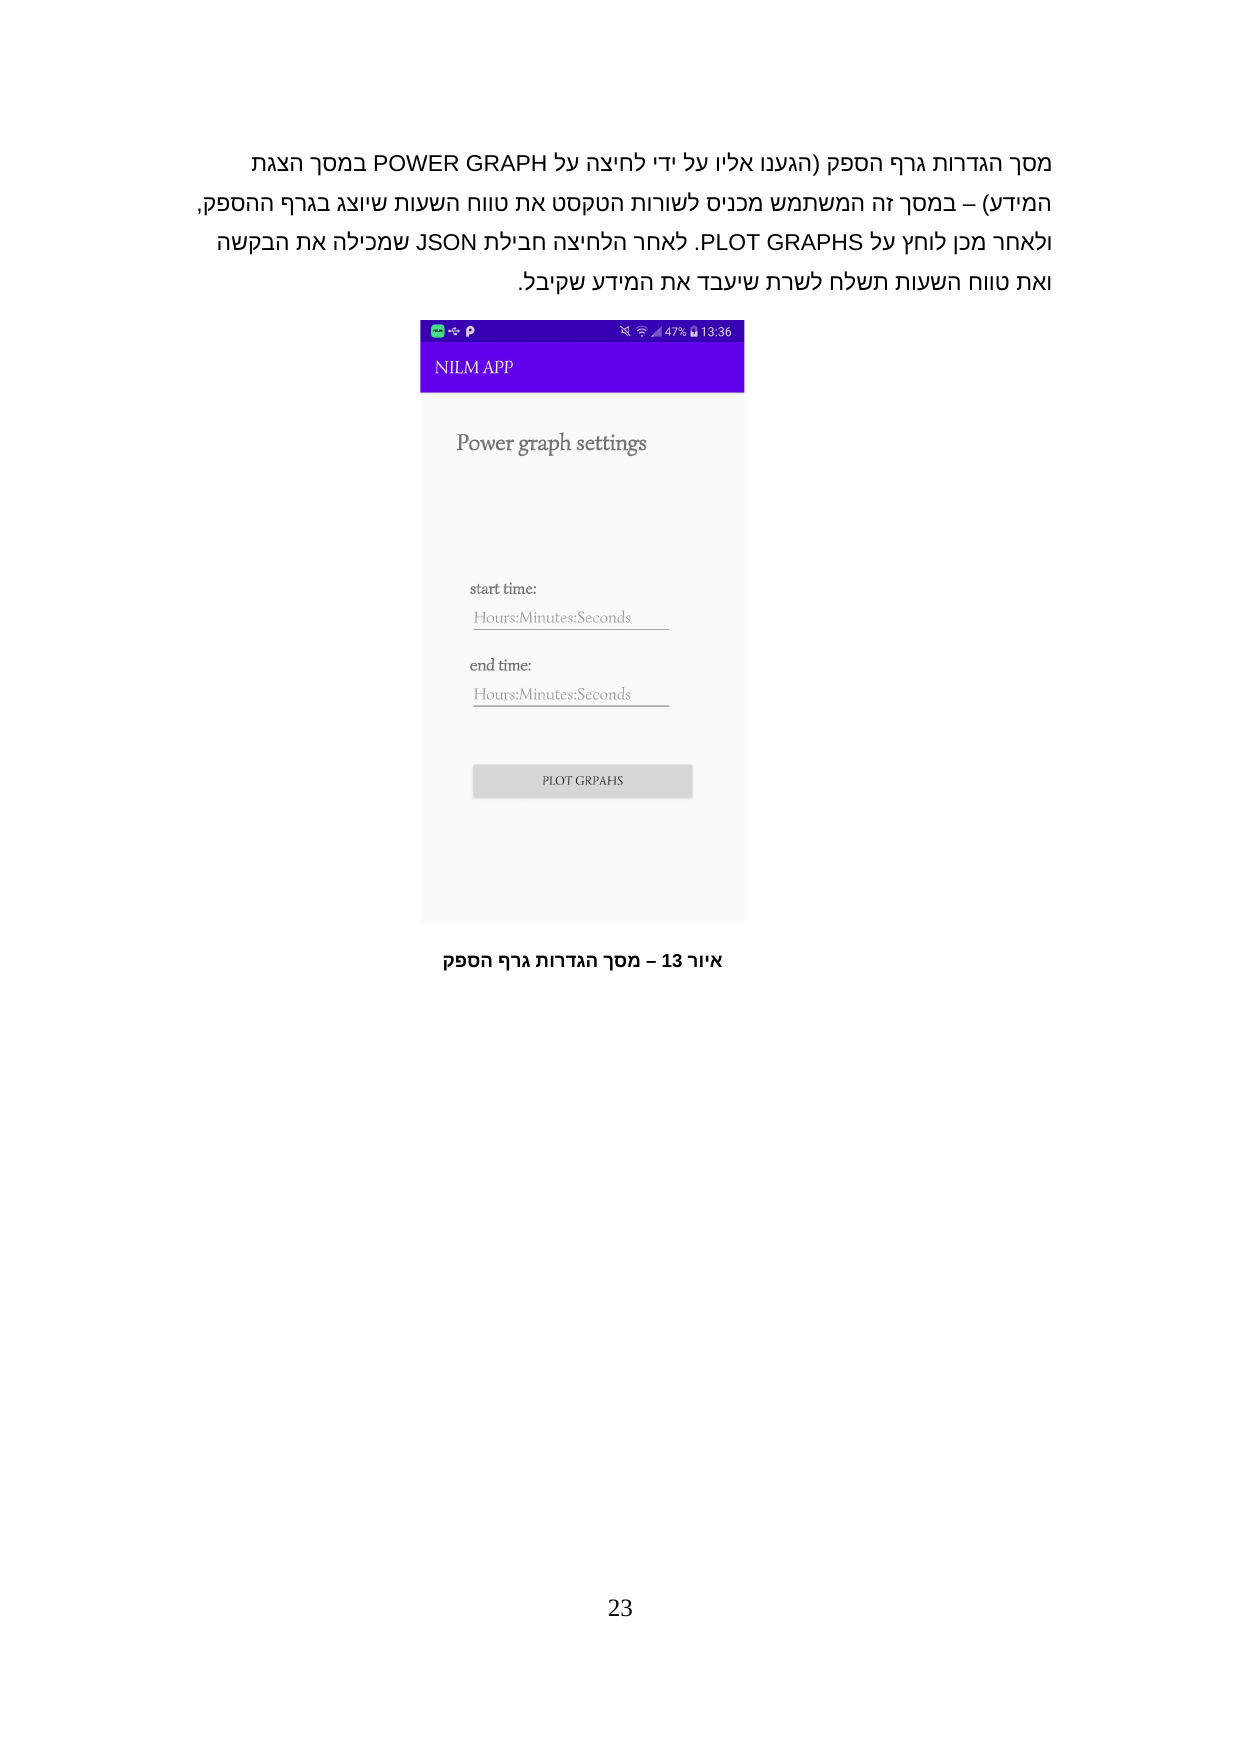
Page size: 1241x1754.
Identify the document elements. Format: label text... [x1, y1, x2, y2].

picture [420, 320, 745, 923]
text איור 13 – מסך הגדרות גרף הספק [187, 949, 978, 971]
text מסך הגדרות גרף הספק (הגענו אליו על ידי לחיצה על POWER GRAPH במסך הצגת המידע) – במסך זה המשתמש מכניס לשורות הטקסט את טווח השעות שיוצג בגרף ההספק, ולאחר מכן לוחץ על PLOT GRAPHS. לאחר הלחיצה חבילת JSON שמכילה את הבקשה ואת טווח השעות תשלח לשרת שיעבד את המידע שקיבל. [187, 150, 1053, 295]
